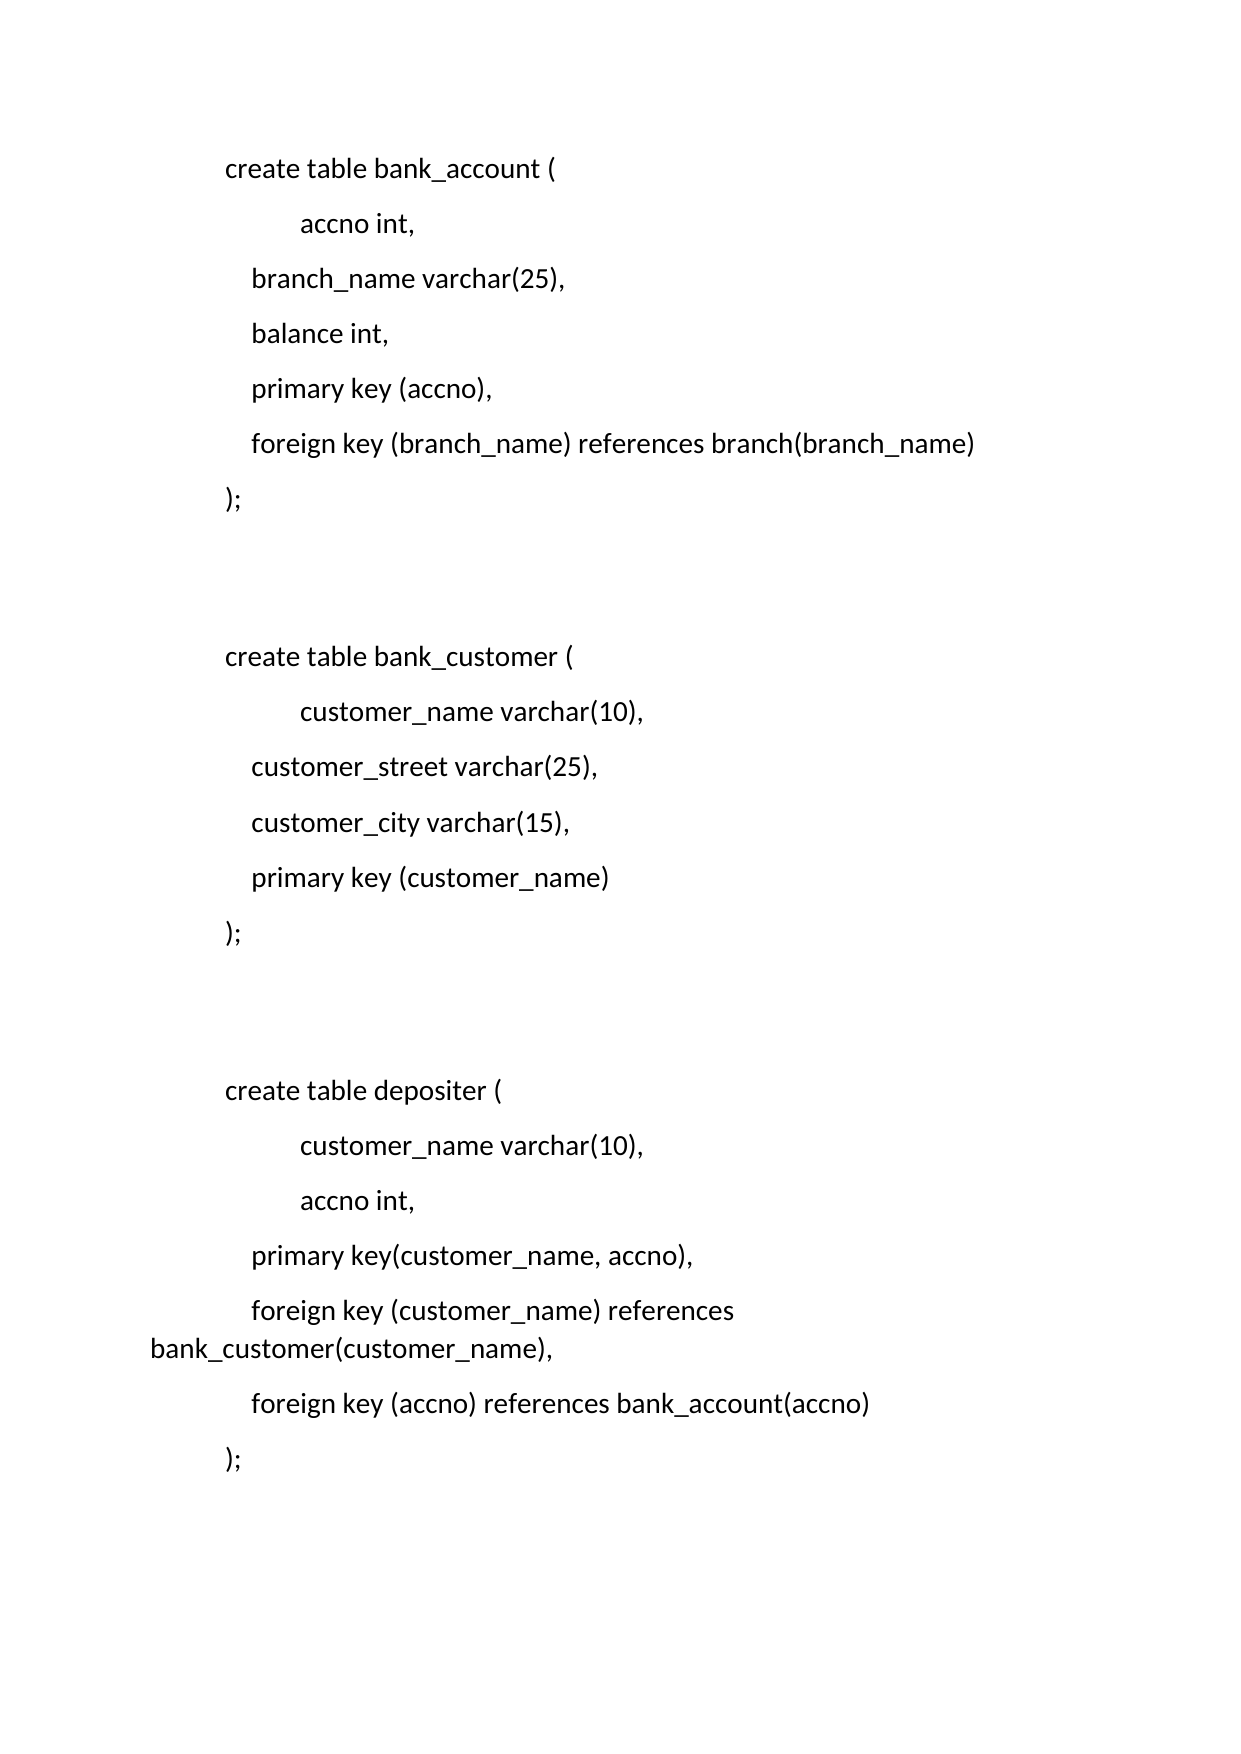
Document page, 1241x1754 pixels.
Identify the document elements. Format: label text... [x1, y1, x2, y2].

text customer_city varchar(15), [150, 804, 1090, 839]
text primary key (accno), [150, 370, 1090, 406]
text customer_name varchar(10), [150, 693, 1090, 729]
text customer_street varchar(25), [150, 748, 1090, 784]
text ); [150, 481, 1090, 516]
text primary key (customer_name) [150, 859, 1090, 894]
text accno int, [150, 1182, 1090, 1217]
text foreign key (branch_name) references branch(branch_name) [150, 426, 1090, 461]
text primary key(customer_name, accno), [150, 1237, 1090, 1272]
text accno int, [150, 205, 1090, 241]
text create table bank_account ( [150, 150, 1090, 186]
text balance int, [150, 315, 1090, 351]
text create table bank_customer ( [150, 638, 1090, 674]
text branch_name varchar(25), [150, 260, 1090, 296]
text customer_name varchar(10), [150, 1127, 1090, 1162]
text foreign key (accno) references bank_account(accno) [150, 1386, 1090, 1421]
text ); [150, 1441, 1090, 1476]
text ); [150, 914, 1090, 949]
text foreign key (customer_name) references bank_customer(customer_name), [150, 1292, 1090, 1366]
text create table depositer ( [150, 1072, 1090, 1107]
